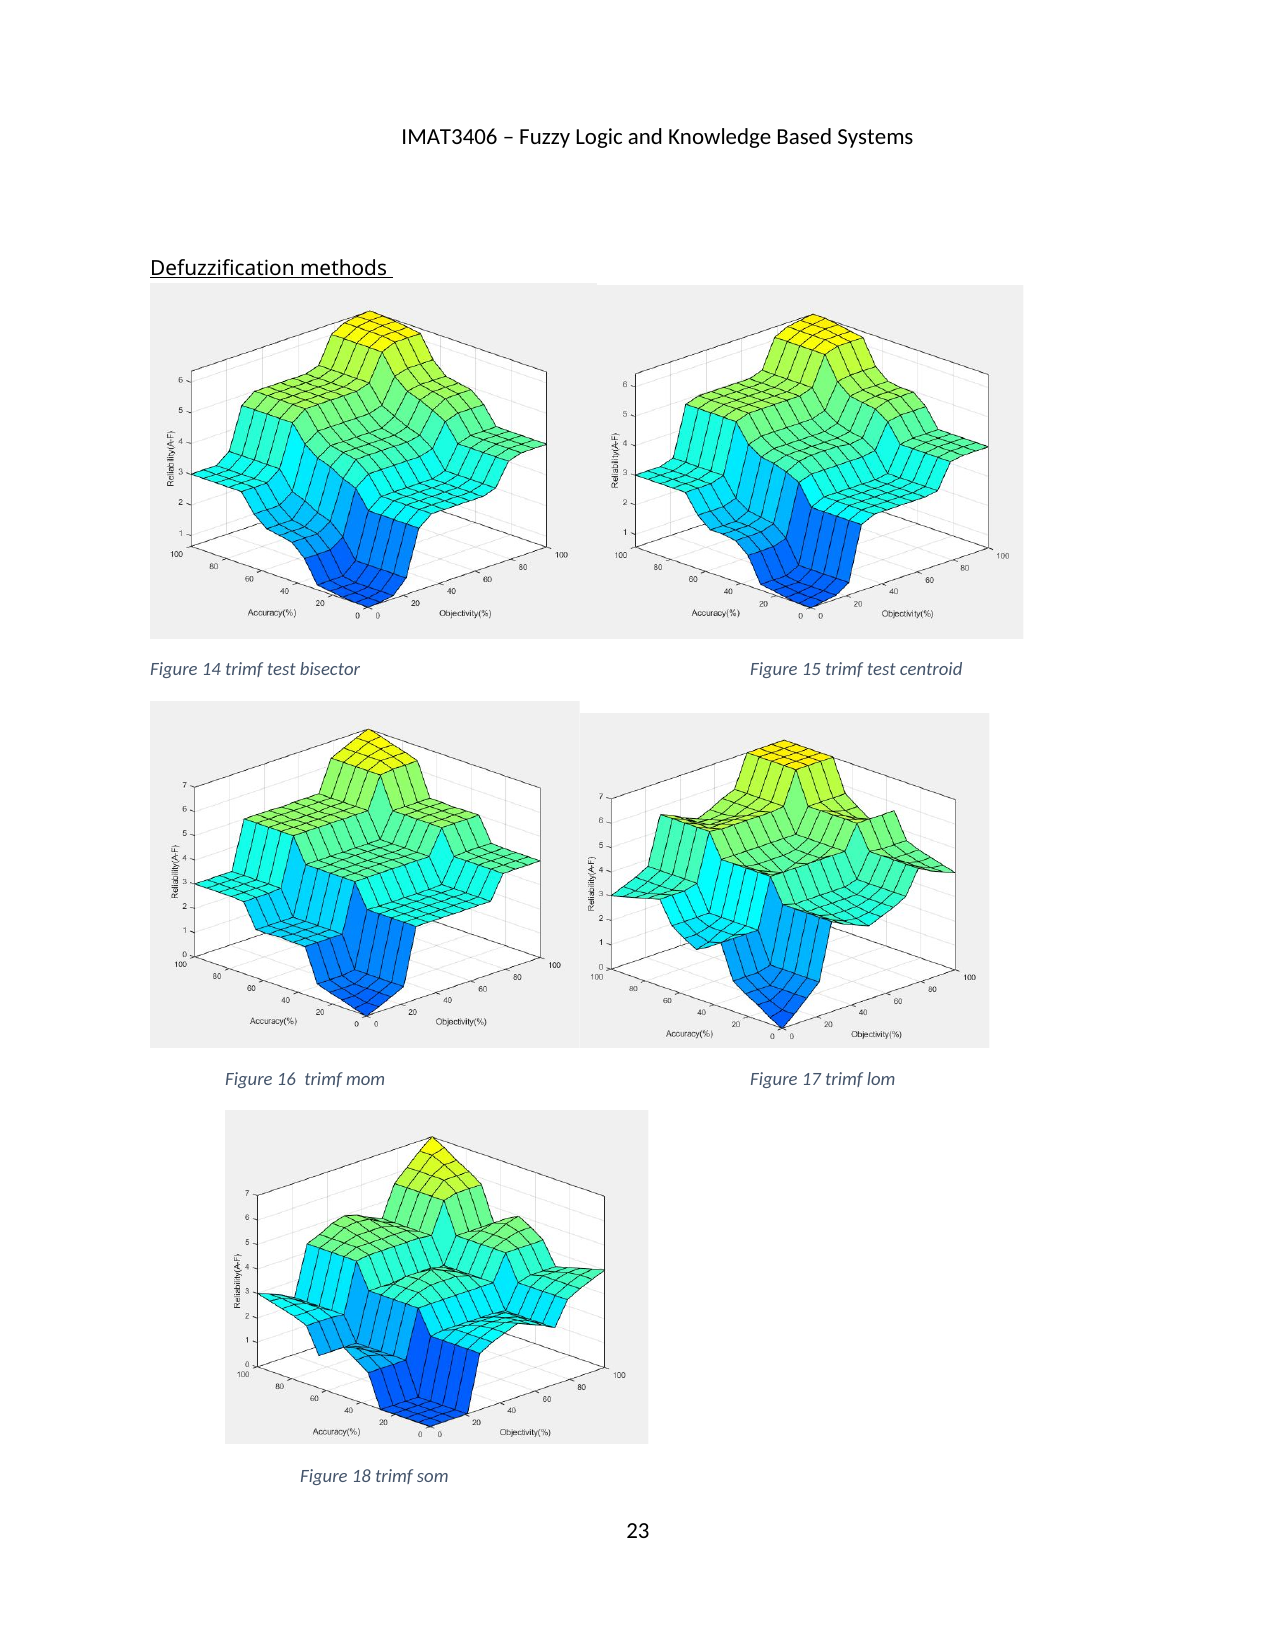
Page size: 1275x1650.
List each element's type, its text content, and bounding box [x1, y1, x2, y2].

picture [225, 1110, 649, 1444]
subtitle Defuzzification methods [150, 253, 1125, 281]
text Figure 14 trimf test bisector Figure 15 trimf test centroid [150, 657, 1125, 680]
text Figure 16 trimf mom Figure 17 trimf lom [150, 1067, 1125, 1089]
picture [150, 283, 1024, 639]
text Figure 18 trimf som [225, 1464, 1125, 1487]
picture [150, 701, 990, 1048]
